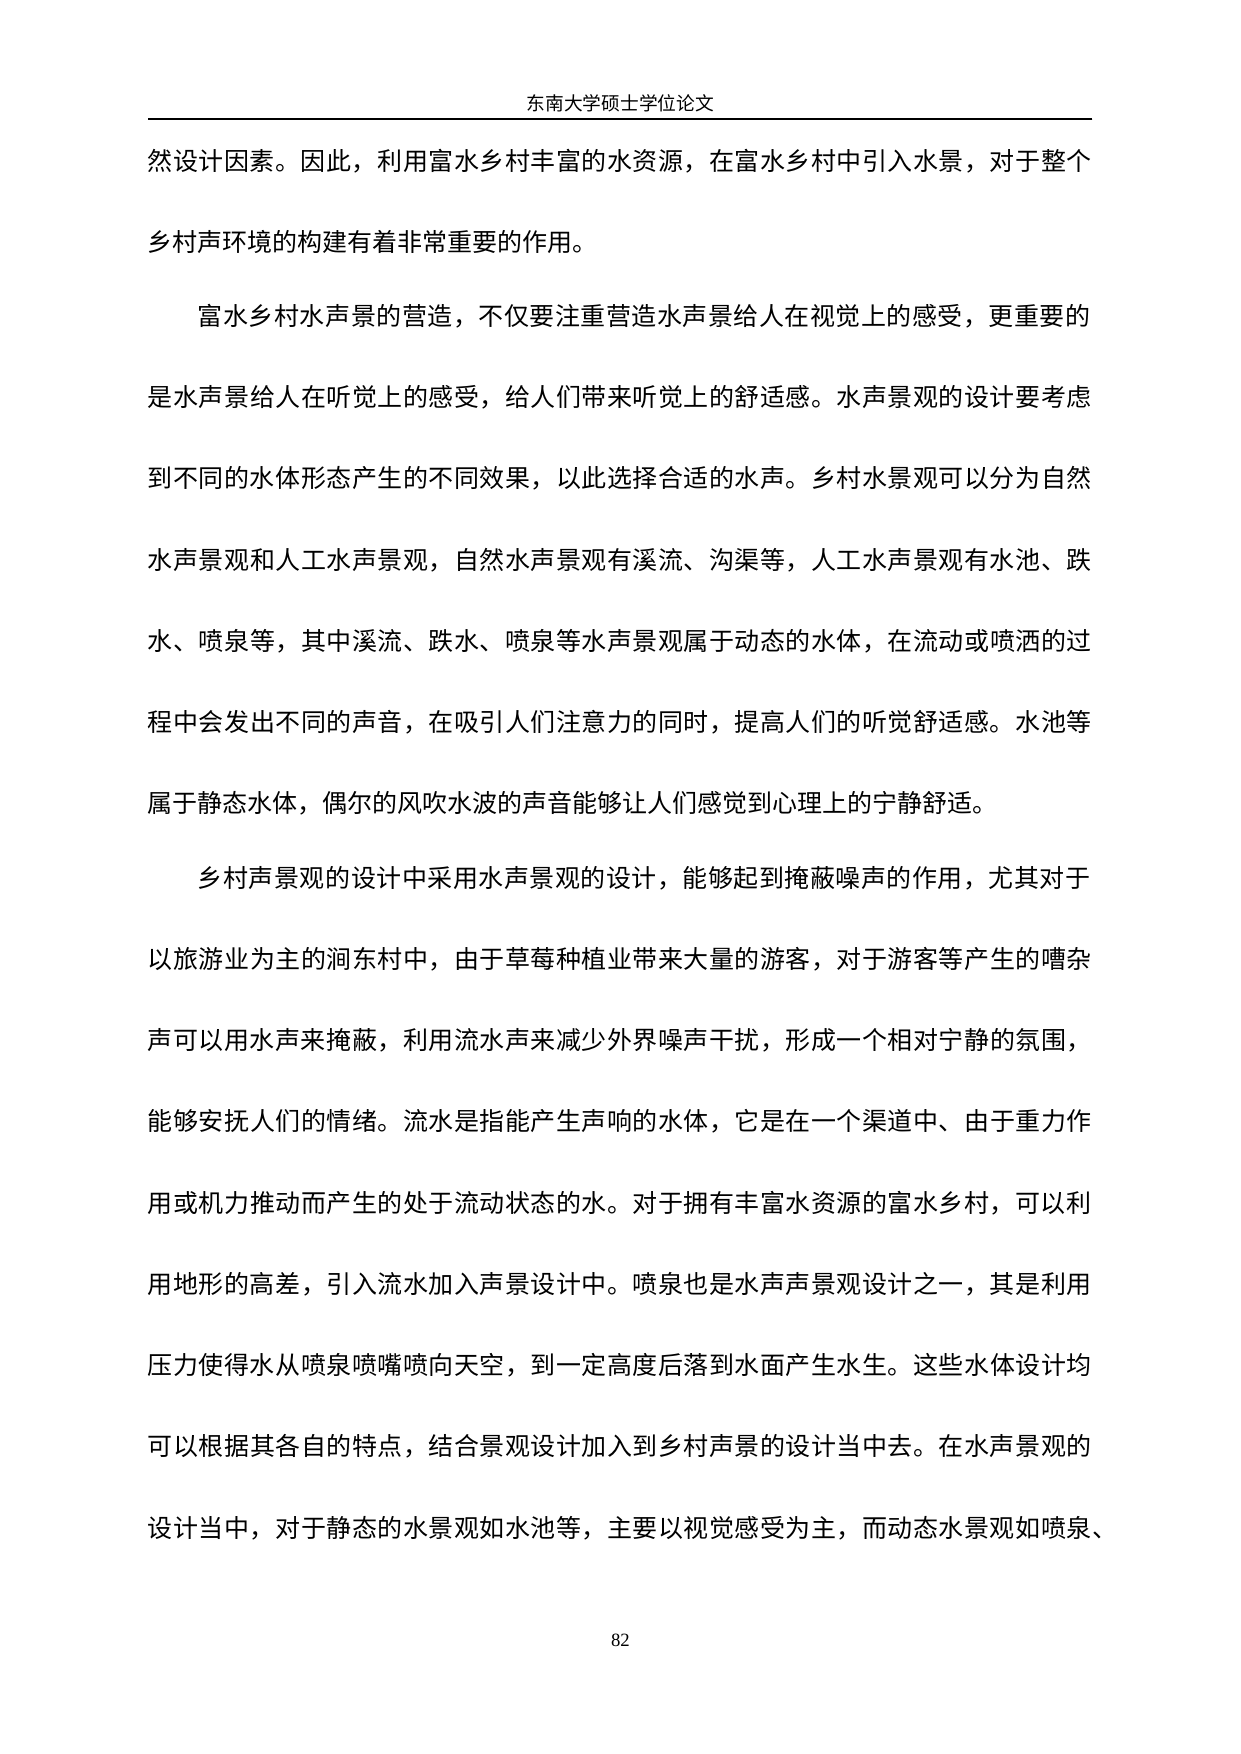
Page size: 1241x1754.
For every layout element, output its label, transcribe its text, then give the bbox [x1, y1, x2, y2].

text 富水乡村水声景的营造，不仅要注重营造水声景给人在视觉上的感受，更重要的是水声景给人在听觉上的感受，给人们带来听觉上的舒适感。水声景观的设计要考虑到不同的水体形态产生的不同效果，以此选择合适的水声。乡村水景观可以分为自然水声景观和人工水声景观，自然水声景观有溪流、沟渠等，人工水声景观有水池、跌水、喷泉等，其中溪流、跌水、喷泉等水声景观属于动态的水体，在流动或喷洒的过程中会发出不同的声音，在吸引人们注意力的同时，提高人们的听觉舒适感。水池等属于静态水体，偶尔的风吹水波的声音能够让人们感觉到心理上的宁静舒适。 [148, 282, 1092, 834]
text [148, 844, 1092, 1559]
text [148, 127, 1092, 273]
